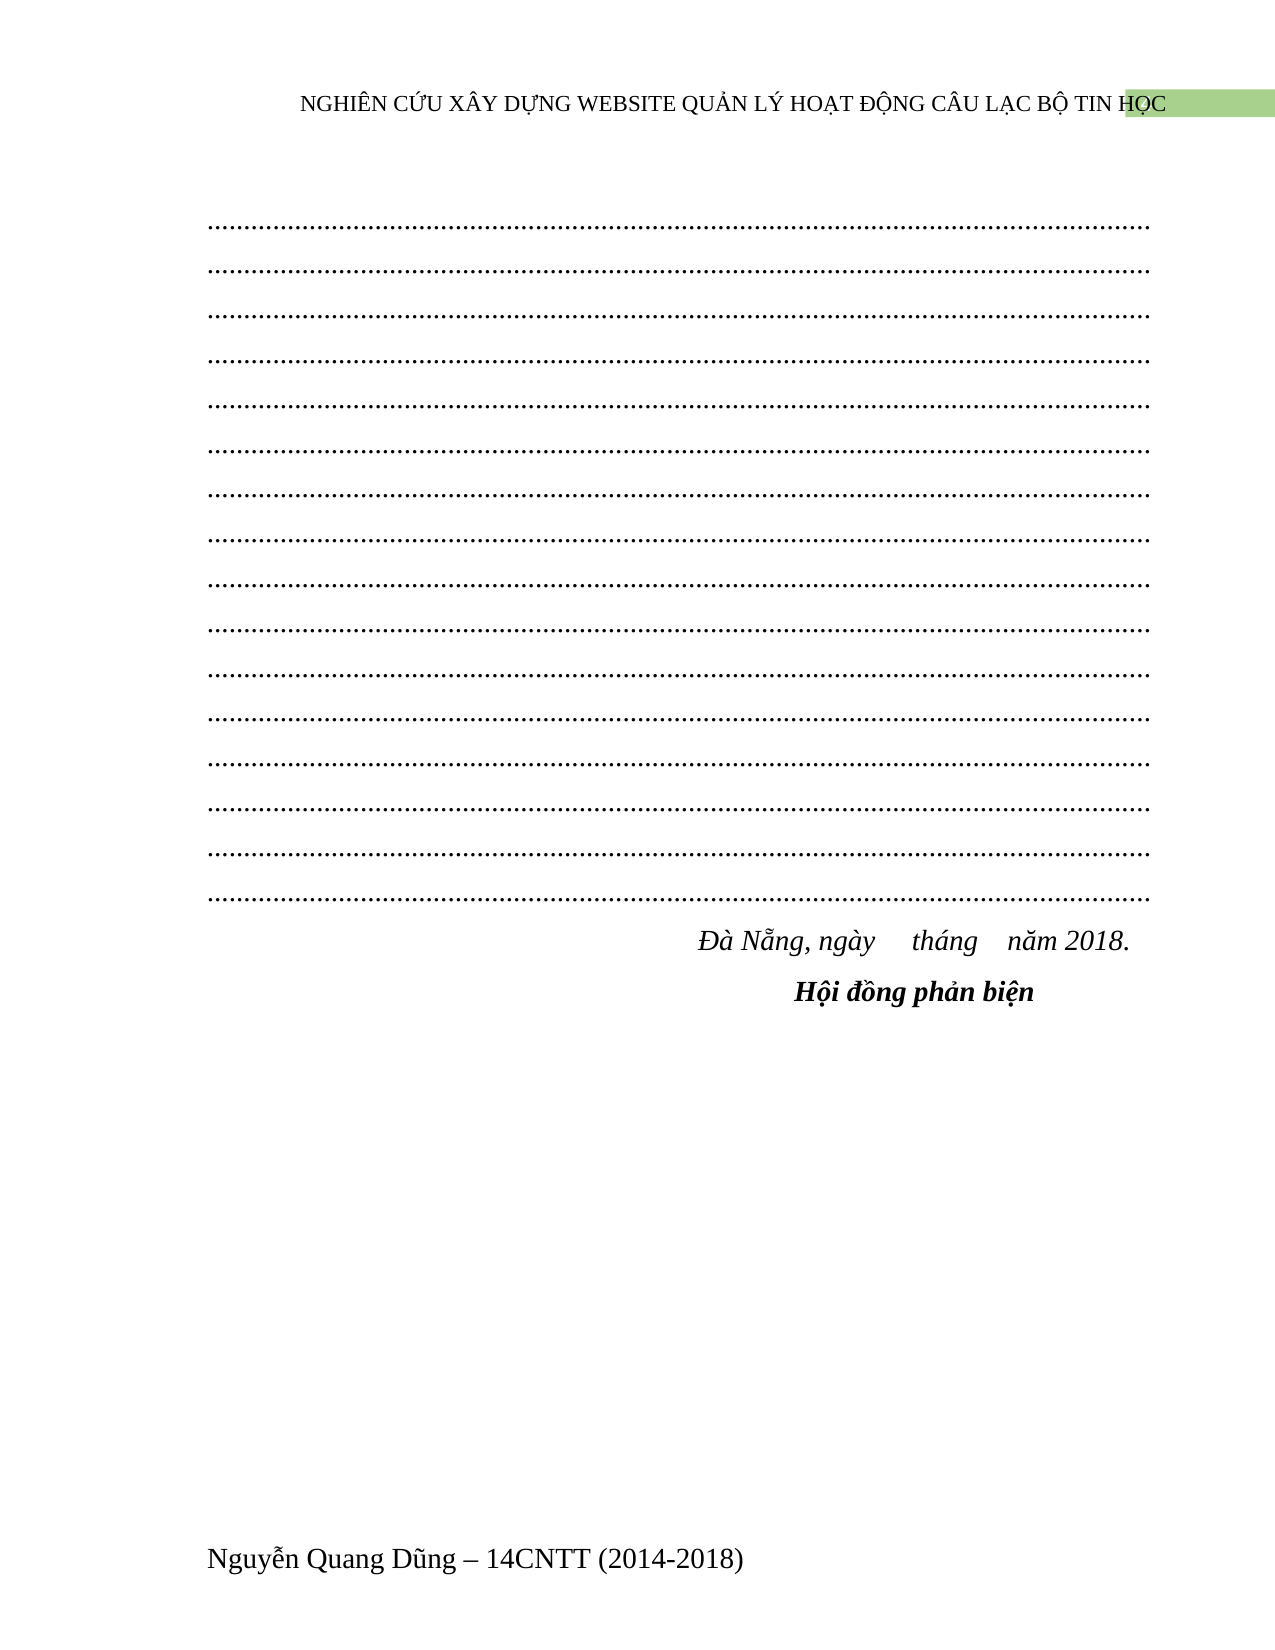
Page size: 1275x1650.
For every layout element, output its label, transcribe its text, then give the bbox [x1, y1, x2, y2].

list Hội đồng phản biện [207, 974, 1157, 1007]
list Đà Nẵng, ngày tháng năm 2018. [207, 923, 1157, 957]
